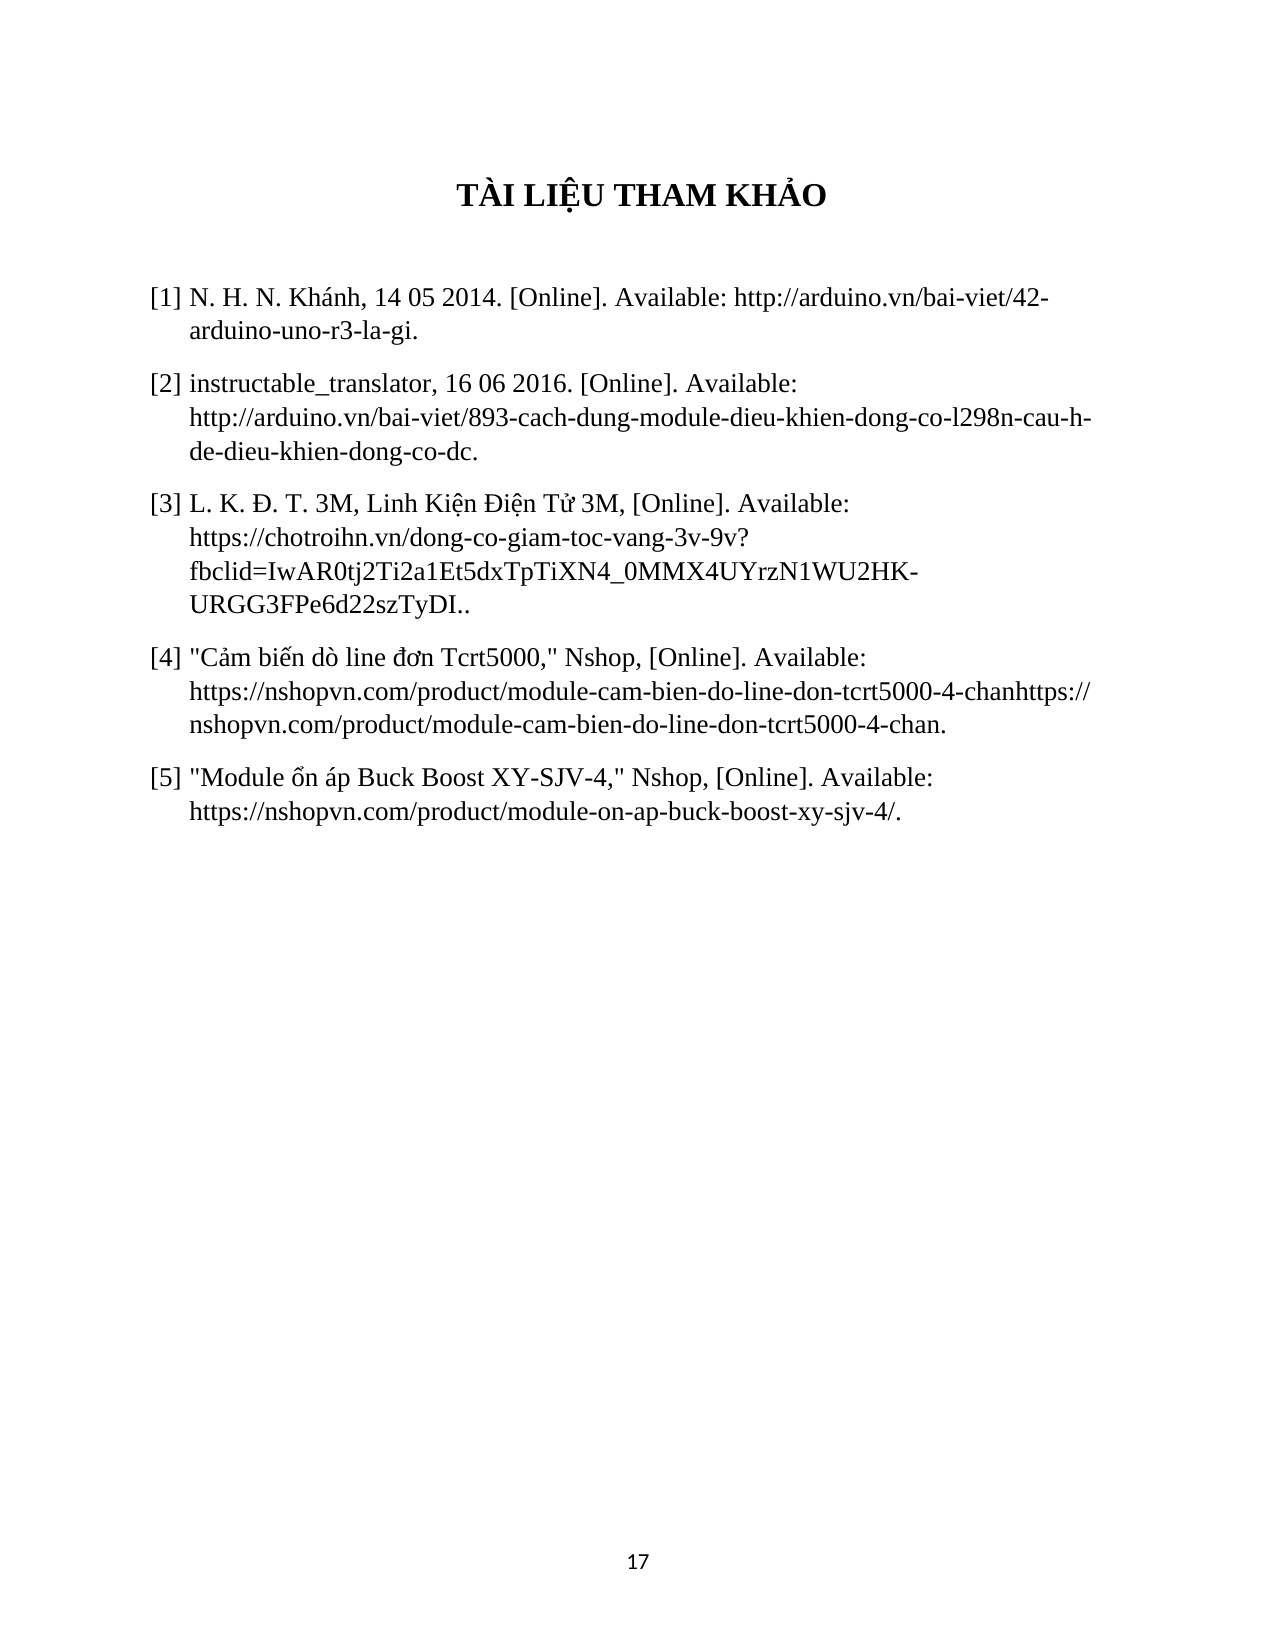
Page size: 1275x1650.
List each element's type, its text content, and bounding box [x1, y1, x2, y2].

subtitle TÀI LIỆU THAM KHẢO [150, 175, 1125, 213]
